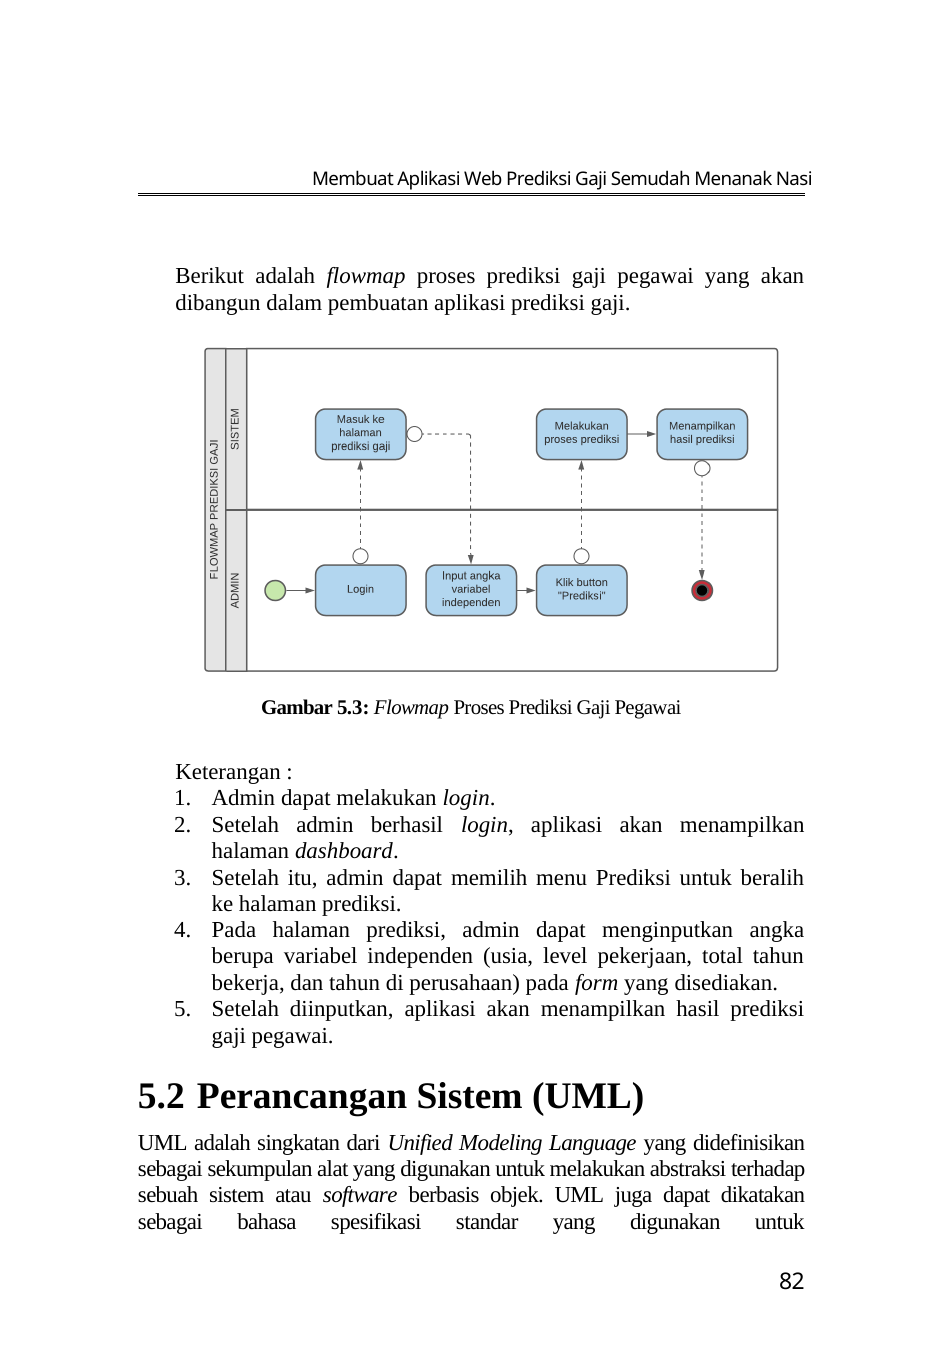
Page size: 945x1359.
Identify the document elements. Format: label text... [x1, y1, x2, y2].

list Pada halaman prediksi, admin dapat menginputkan angka berupa variabel independen (usia, level pekerjaan, total tahun bekerja, dan tahun di perusahaan) pada form yang disediakan. [174, 916, 805, 995]
picture [198, 341, 782, 675]
list Berikut adalah flowmap proses prediksi gaji pegawai yang akan dibangun dalam pembuatan aplikasi prediksi gaji. [175, 263, 805, 315]
list Setelah diinputkan, aplikasi akan menampilkan hasil prediksi gaji pegawai. [174, 995, 805, 1048]
list Setelah admin berhasil login, aplikasi akan menampilkan halaman dashboard. [174, 811, 805, 863]
subtitle Perancangan Sistem (UML) [138, 1073, 805, 1116]
text Gambar 5.3: Flowmap Proses Prediksi Gaji Pegawai [138, 695, 805, 719]
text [138, 1129, 805, 1234]
list Admin dapat melakukan login. [174, 784, 805, 811]
list Setelah itu, admin dapat memilih menu Prediksi untuk beralih ke halaman prediksi. [174, 863, 805, 916]
list Keterangan : [175, 758, 805, 784]
